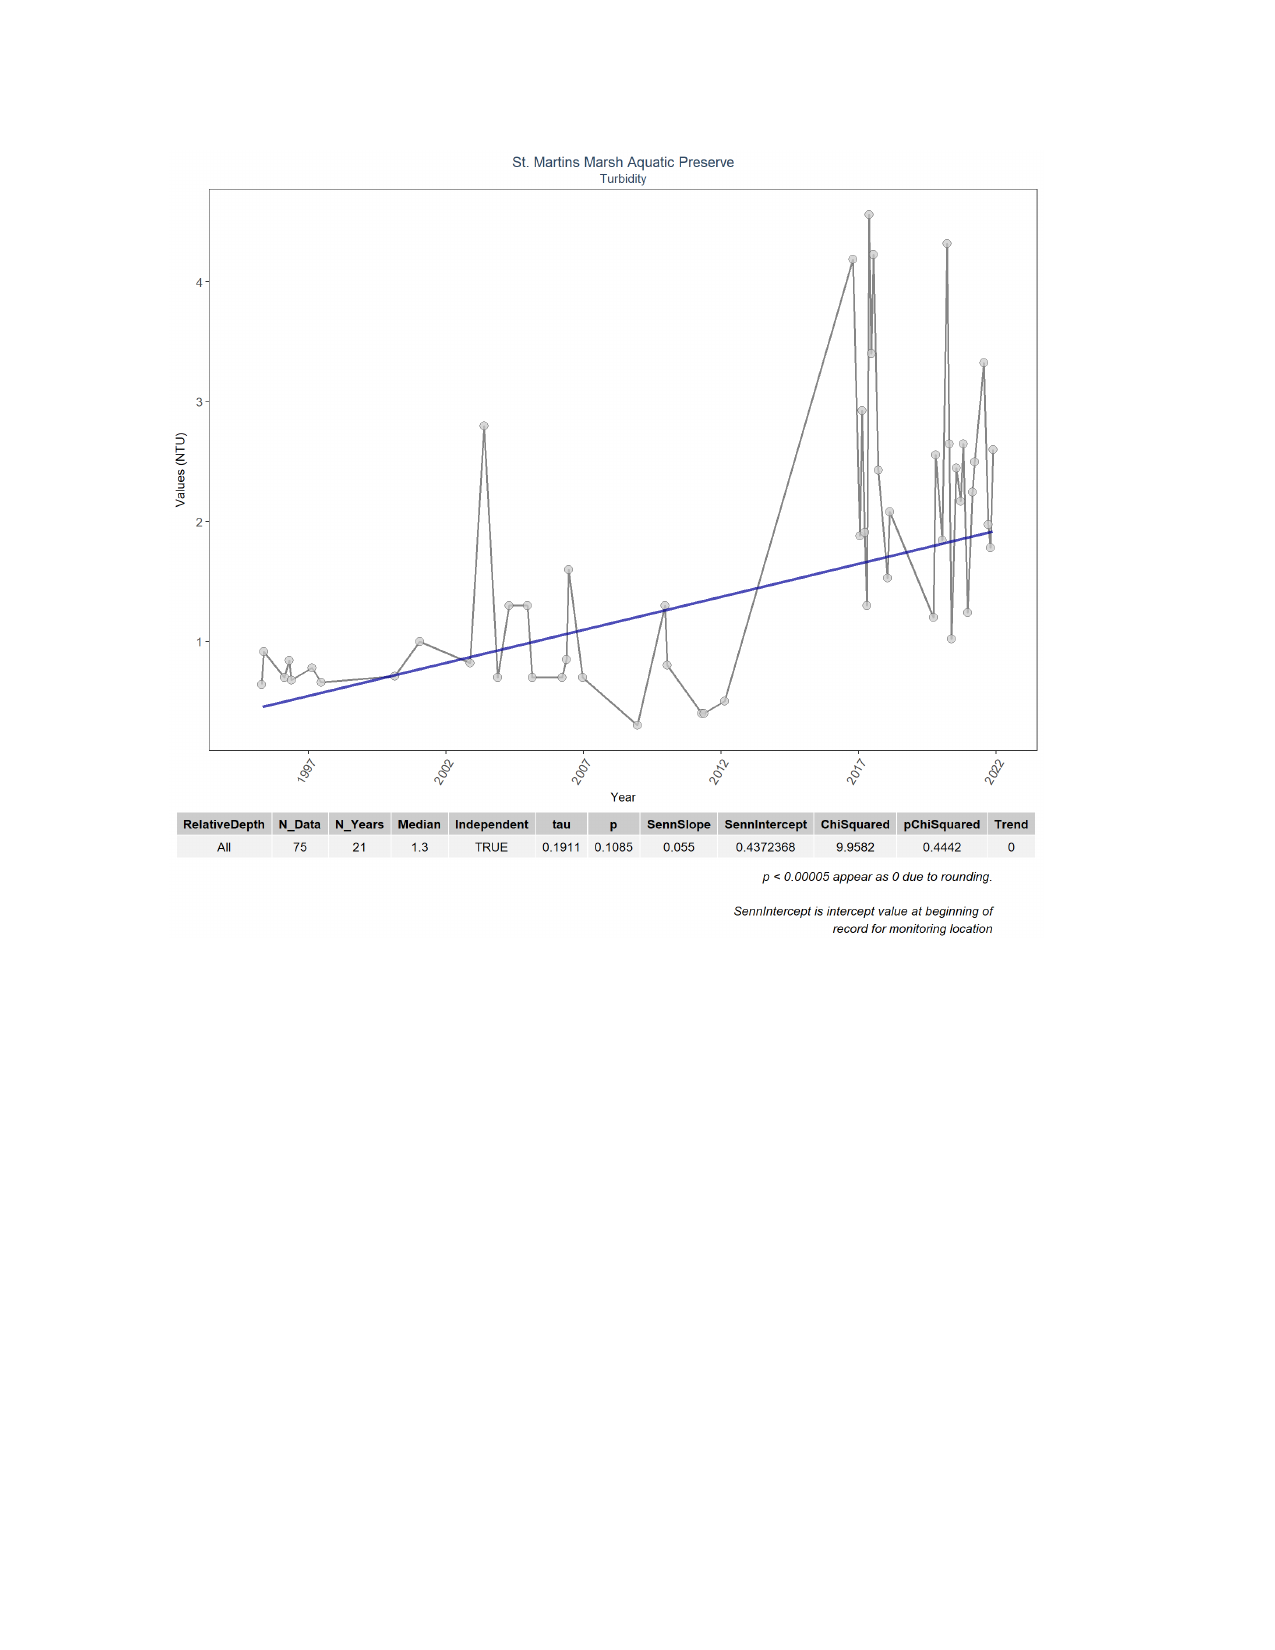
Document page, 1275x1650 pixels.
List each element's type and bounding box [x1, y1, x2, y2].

picture [168, 150, 1044, 938]
